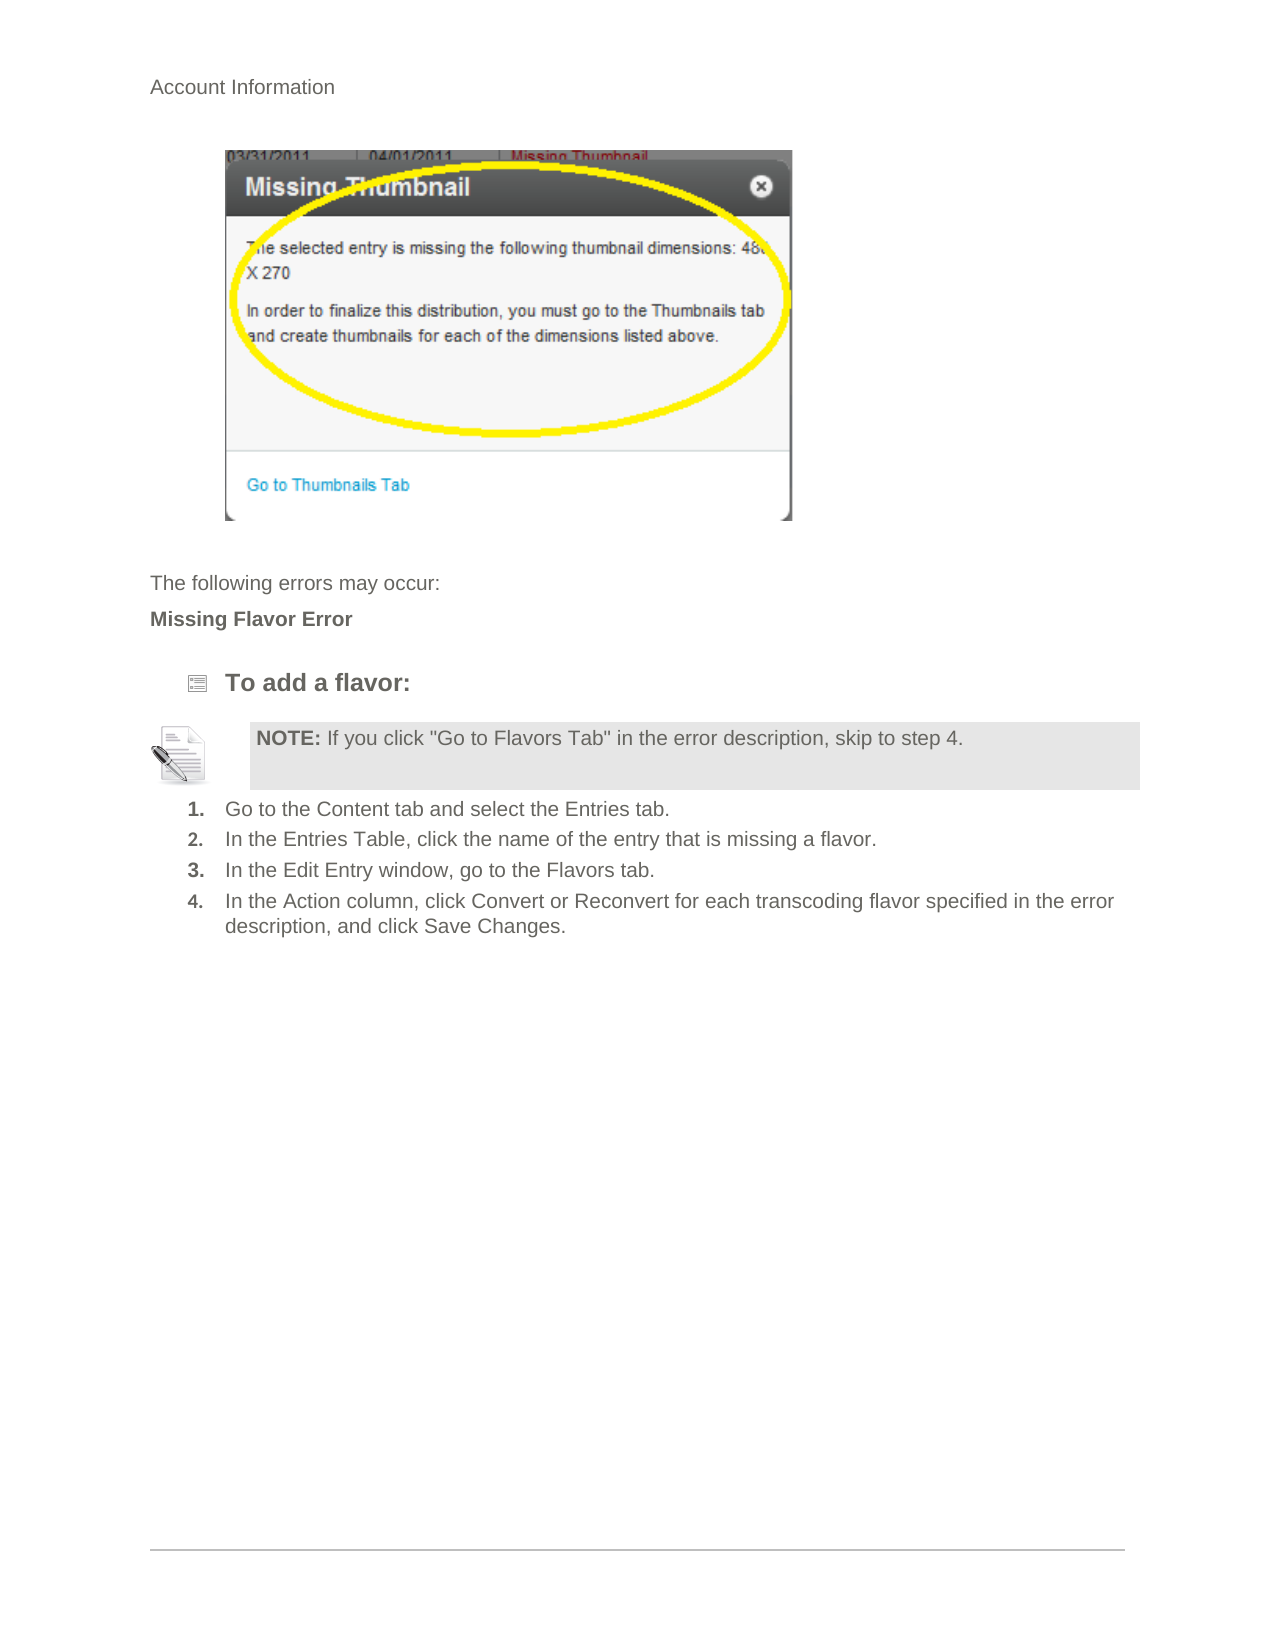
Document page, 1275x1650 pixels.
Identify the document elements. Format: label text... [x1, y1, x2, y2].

text To add a flavor: [187, 668, 1125, 697]
subtitle Missing Flavor Error [150, 607, 1125, 631]
list Go to the Content tab and select the Entries tab. [187, 796, 1125, 820]
text The following errors may occur: [150, 571, 1125, 595]
picture [225, 150, 793, 521]
list In the Edit Entry window, go to the Flavors tab. [187, 858, 1125, 882]
picture [188, 675, 208, 692]
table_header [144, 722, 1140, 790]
list In the Entries Table, click the name of the entry that is missing a flavor. [187, 827, 1125, 852]
picture [150, 726, 214, 786]
list In the Action column, click Convert or Reconvert for each transcoding flavor specified in the error description, and click Save Changes. [187, 888, 1125, 938]
